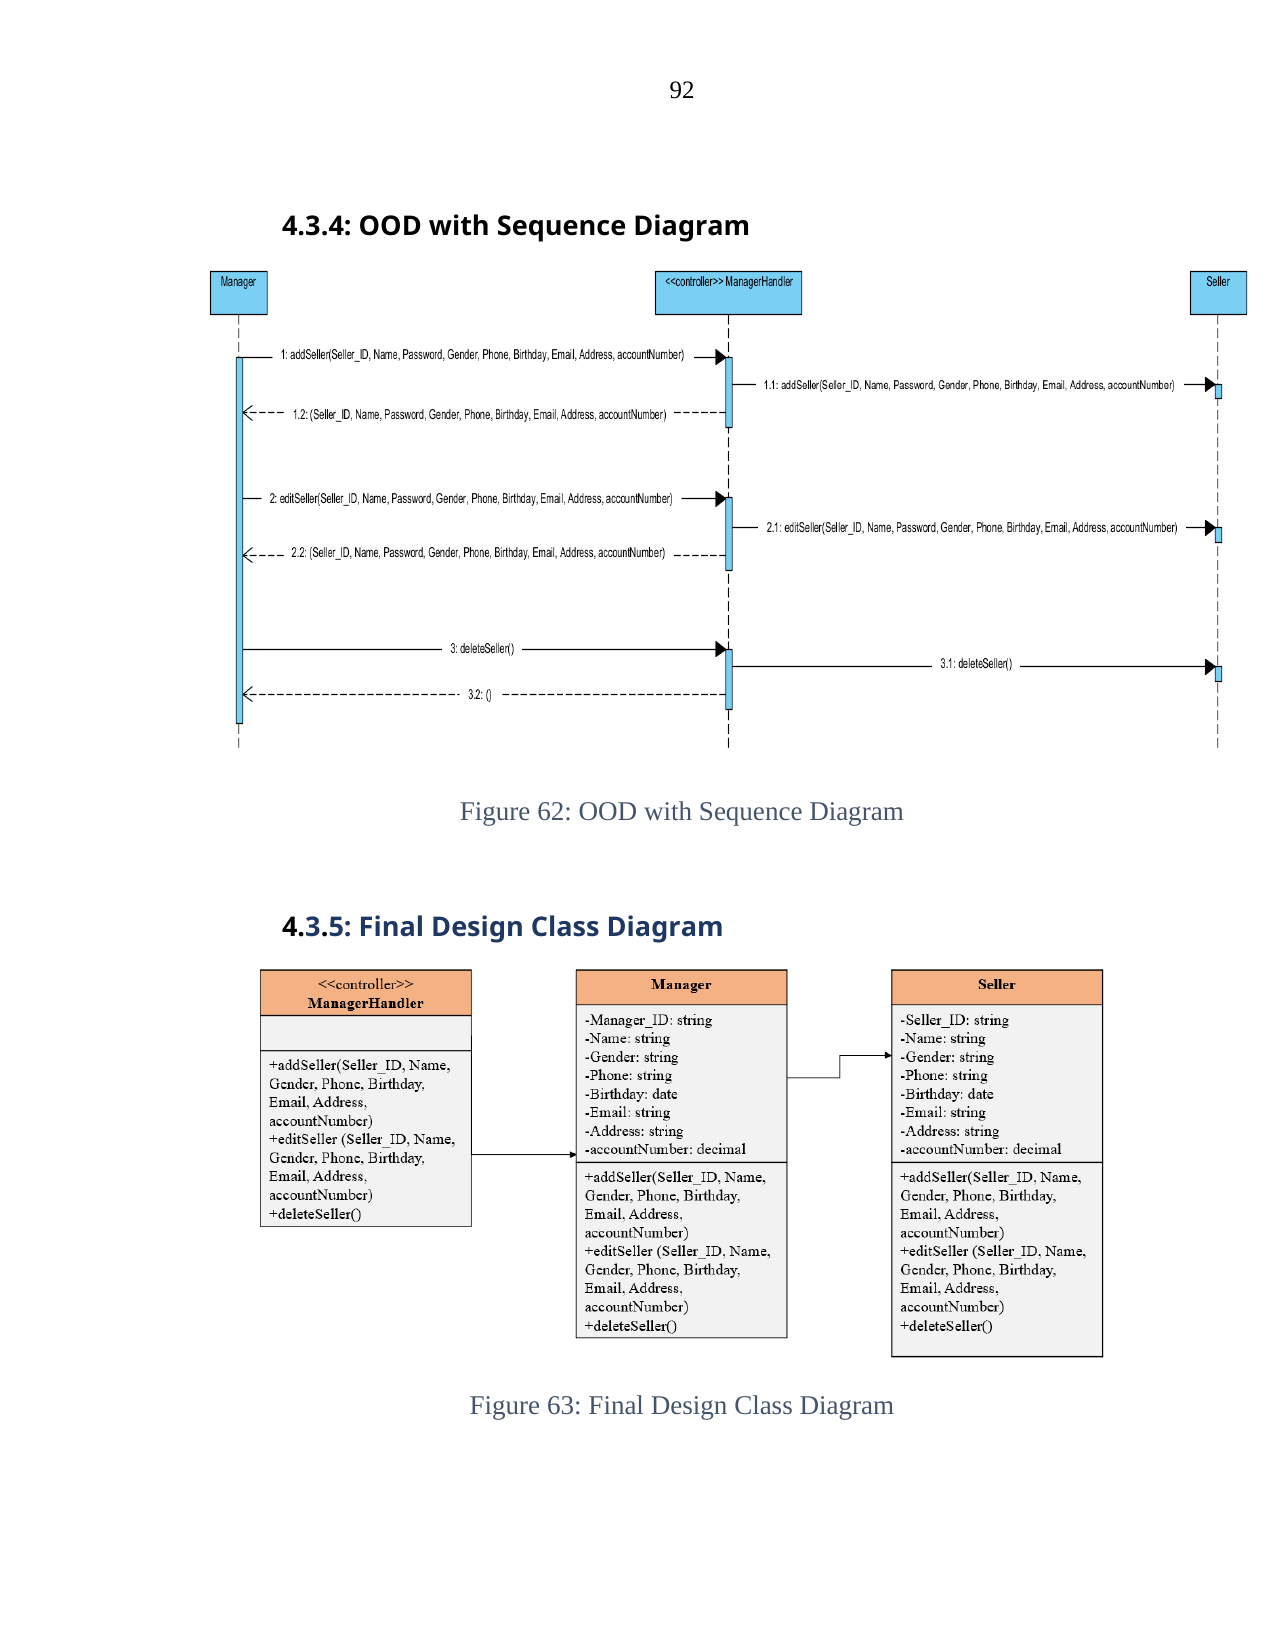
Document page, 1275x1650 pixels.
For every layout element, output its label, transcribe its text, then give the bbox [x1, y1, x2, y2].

subtitle 4.3.4: OOD with Sequence Diagram [207, 207, 1157, 244]
text Figure 63: Final Design Class Diagram [207, 1389, 1157, 1420]
picture [255, 962, 1108, 1359]
text Figure 62: OOD with Sequence Diagram [207, 795, 1157, 826]
subtitle 4.3.5: Final Design Class Diagram [207, 907, 1157, 944]
picture [206, 262, 1256, 765]
